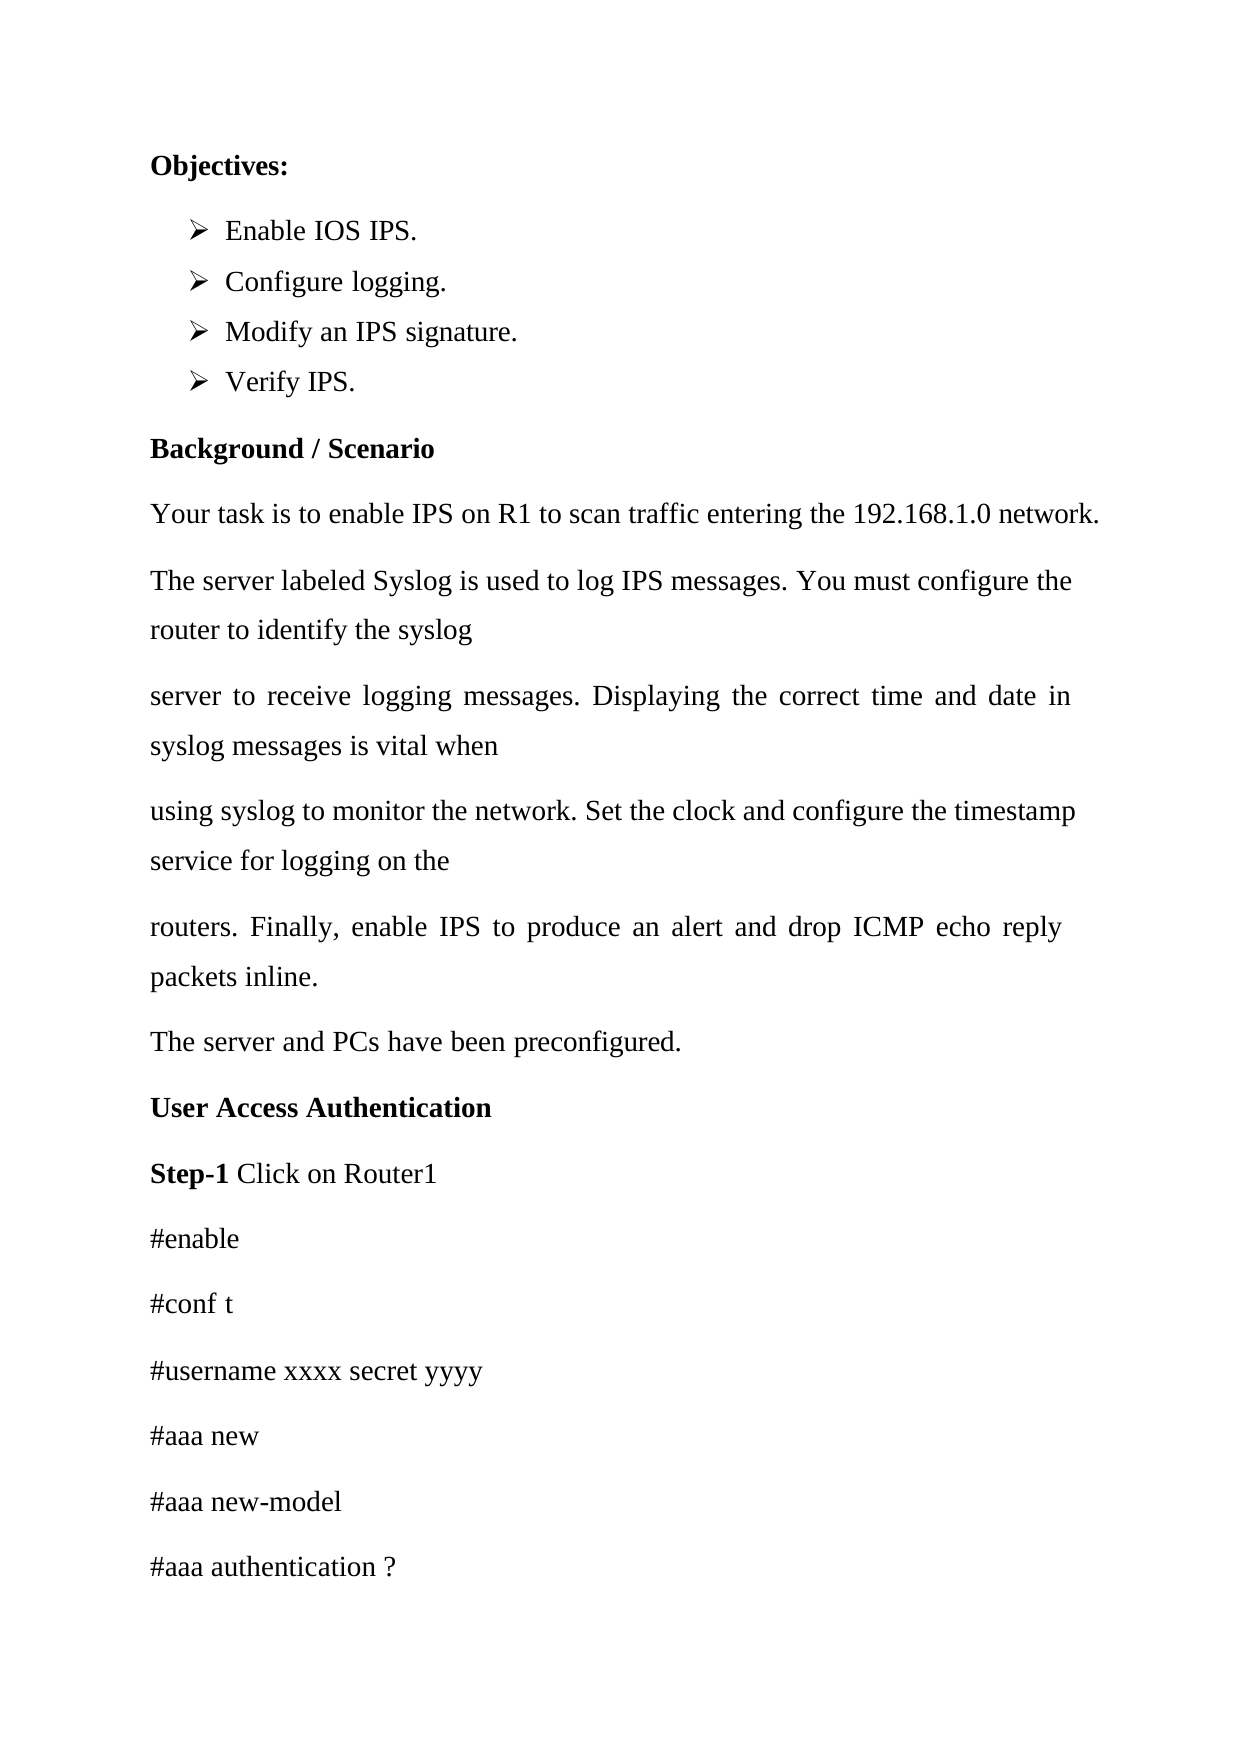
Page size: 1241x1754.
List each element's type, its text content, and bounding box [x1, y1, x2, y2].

text Your task is to enable IPS on R1 to scan traffic entering the 192.168.1.0 network. [150, 496, 1211, 530]
text User Access Authentication Step-1 Click on Router1 #enable [150, 1091, 493, 1255]
text #aaa new-model #aaa authentication ? [150, 1484, 400, 1583]
subtitle Background / Scenario [150, 431, 1211, 464]
text The server and PCs have been preconfigured. [150, 1024, 1211, 1058]
text The server labeled Syslog is used to log IPS messages. You must configure the router to identify the syslog [150, 563, 1094, 646]
text routers. Finally, enable IPS to produce an alert and drop ICMP echo reply packets inline. [150, 909, 1094, 992]
list Modify an IPS signature. [187, 314, 1211, 348]
text #conf t [150, 1287, 1211, 1320]
text #username xxxx secret yyyy #aaa new [150, 1353, 517, 1452]
text Objectives: [150, 148, 1211, 181]
list Configure logging. [187, 264, 1211, 297]
text server to receive logging messages. Displaying the correct time and date in syslog messages is vital when [150, 678, 1094, 761]
list Verify IPS. [187, 364, 1211, 398]
text using syslog to monitor the network. Set the clock and configure the timestamp service for logging on the [150, 793, 1094, 877]
list Enable IOS IPS. [187, 213, 1211, 247]
